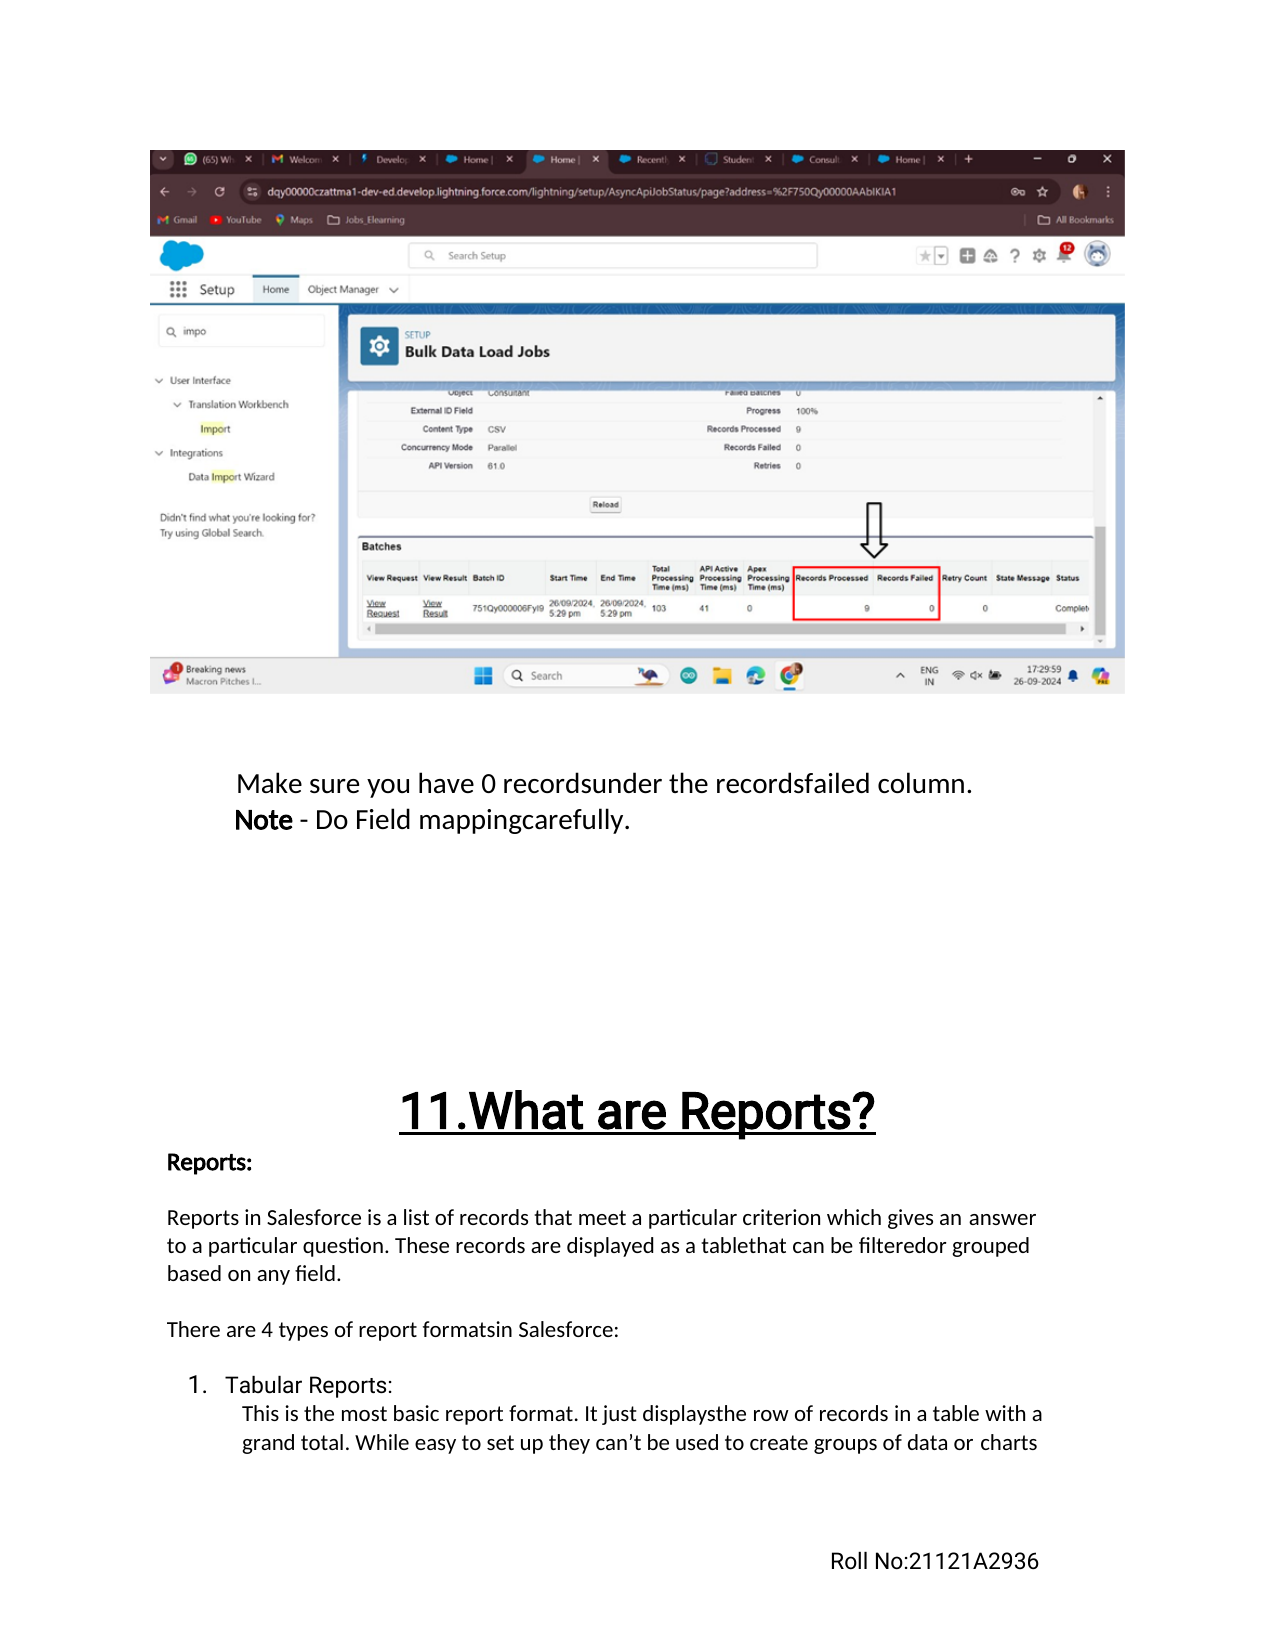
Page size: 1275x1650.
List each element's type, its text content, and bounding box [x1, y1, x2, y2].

text Make sure you have 0 recordsunder the recordsfailed column. [236, 765, 1125, 801]
picture [150, 150, 1125, 696]
text Note - Do Field mappingcarefully. [234, 801, 1125, 836]
text Reports in Salesforce is a list of records that meet a particular criterion which gives an answer to a particular question. These records are displayed as a tablethat can be filteredor grouped based on any field. [167, 1203, 1060, 1287]
subtitle Reports: [167, 1146, 1125, 1176]
list Tabular Reports: [187, 1370, 1125, 1399]
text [242, 1399, 1071, 1456]
text 11.What are Reports? [150, 1082, 1125, 1141]
text There are 4 types of report formatsin Salesforce: [167, 1315, 1125, 1343]
